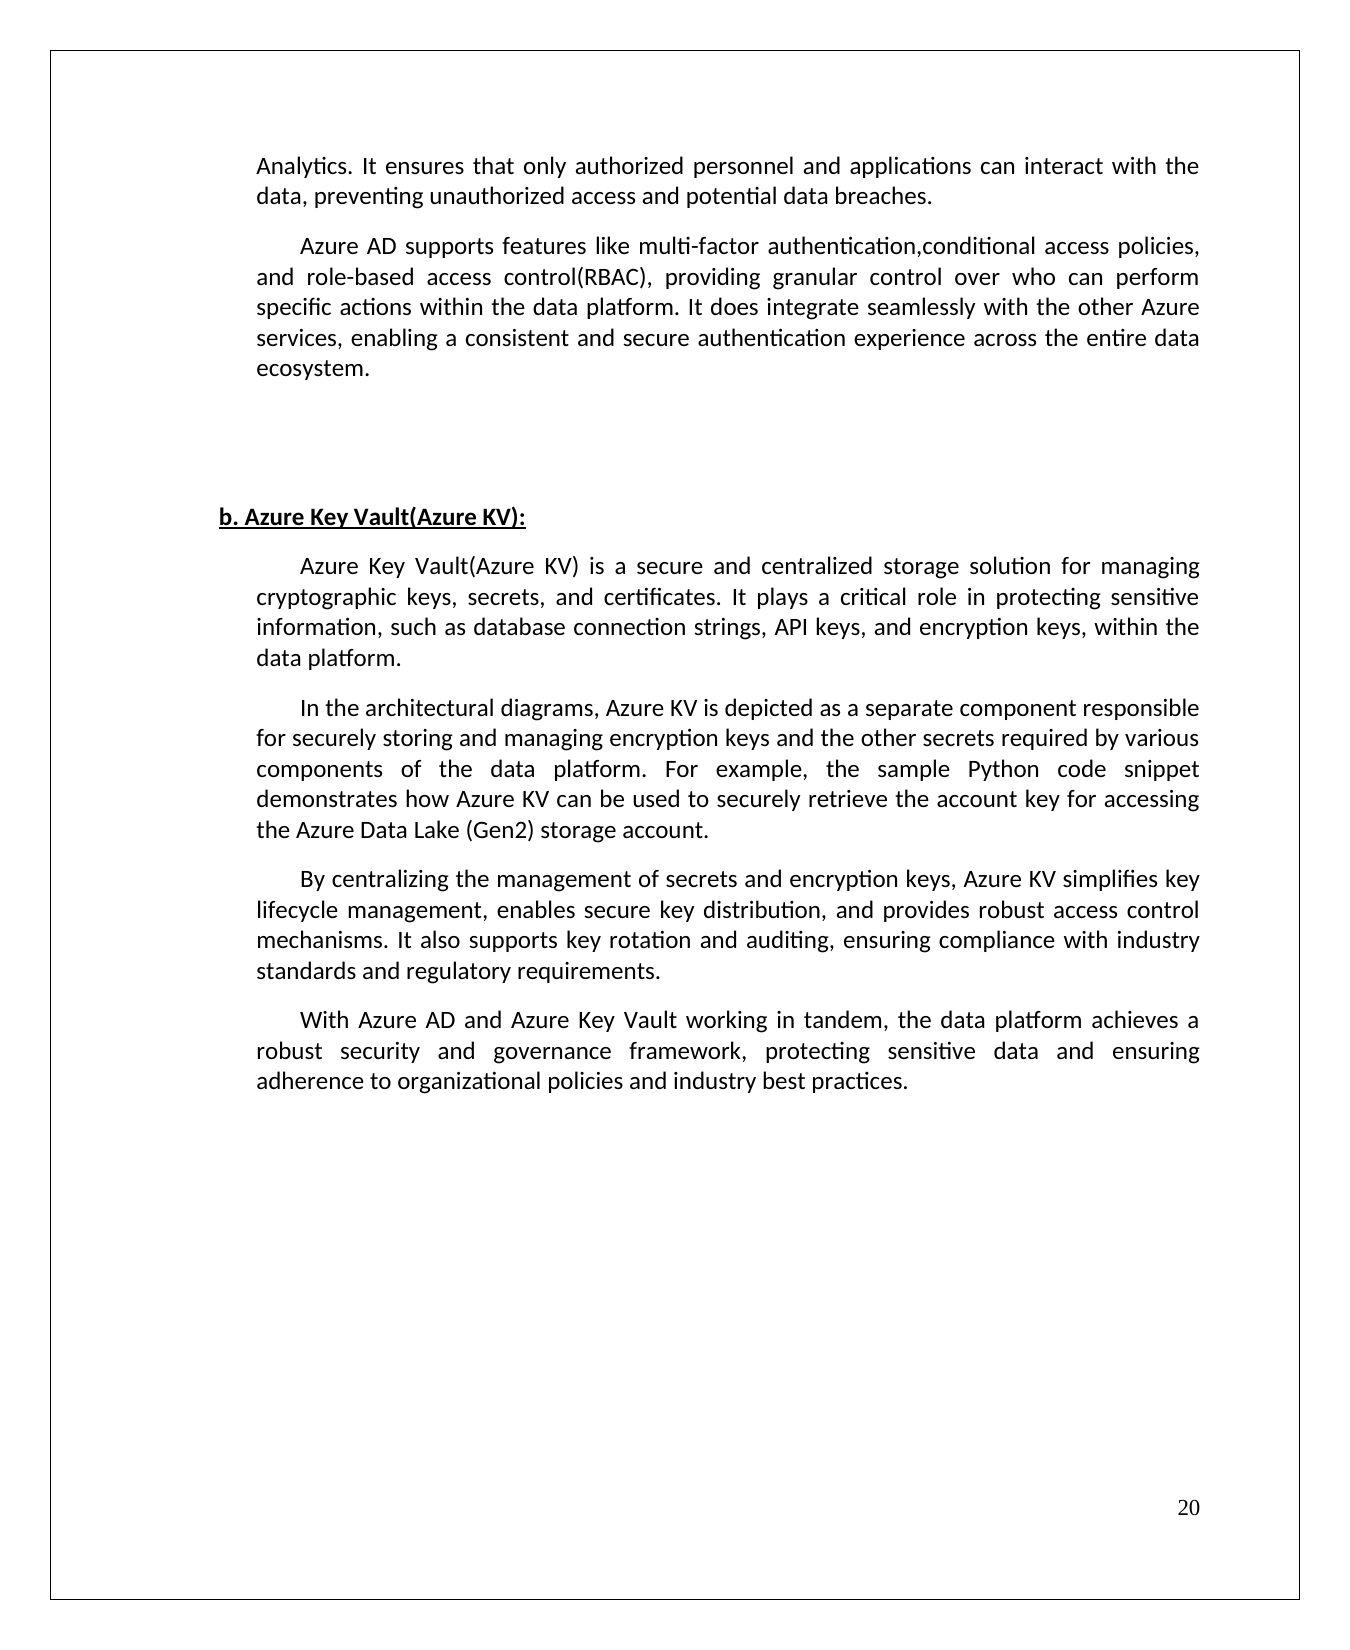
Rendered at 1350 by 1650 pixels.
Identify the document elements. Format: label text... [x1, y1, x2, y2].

subtitle Azure Key Vault(Azure KV) is a secure and centralized storage solution for managing cryptographic keys, secrets, and certificates. It plays a critical role in protecting sensitive information, such as database connection strings, API keys, and encryption keys, within the data platform. [219, 551, 1200, 673]
subtitle By centralizing the management of secrets and encryption keys, Azure KV simplifies key lifecycle management, enables secure key distribution, and provides robust access control mechanisms. It also supports key rotation and auditing, ensuring compliance with industry standards and regulatory requirements. [219, 863, 1200, 985]
subtitle In the architectural diagrams, Azure KV is depicted as a separate component responsible for securely storing and managing encryption keys and the other secrets required by various components of the data platform. For example, the sample Python code snippet demonstrates how Azure KV can be used to securely retrieve the account key for accessing the Azure Data Lake (Gen2) storage account. [219, 692, 1200, 844]
subtitle With Azure AD and Azure Key Vault working in tandem, the data platform achieves a robust security and governance framework, protecting sensitive data and ensuring adherence to organizational policies and industry best practices. [219, 1004, 1200, 1096]
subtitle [219, 150, 1200, 211]
subtitle b. Azure Key Vault(Azure KV): [219, 501, 1200, 531]
subtitle Azure AD supports features like multi-factor authentication,conditional access policies, and role-based access control(RBAC), providing granular control over who can perform specific actions within the data platform. It does integrate seamlessly with the other Azure services, enabling a consistent and secure authentication experience across the entire data ecosystem. [219, 230, 1200, 383]
